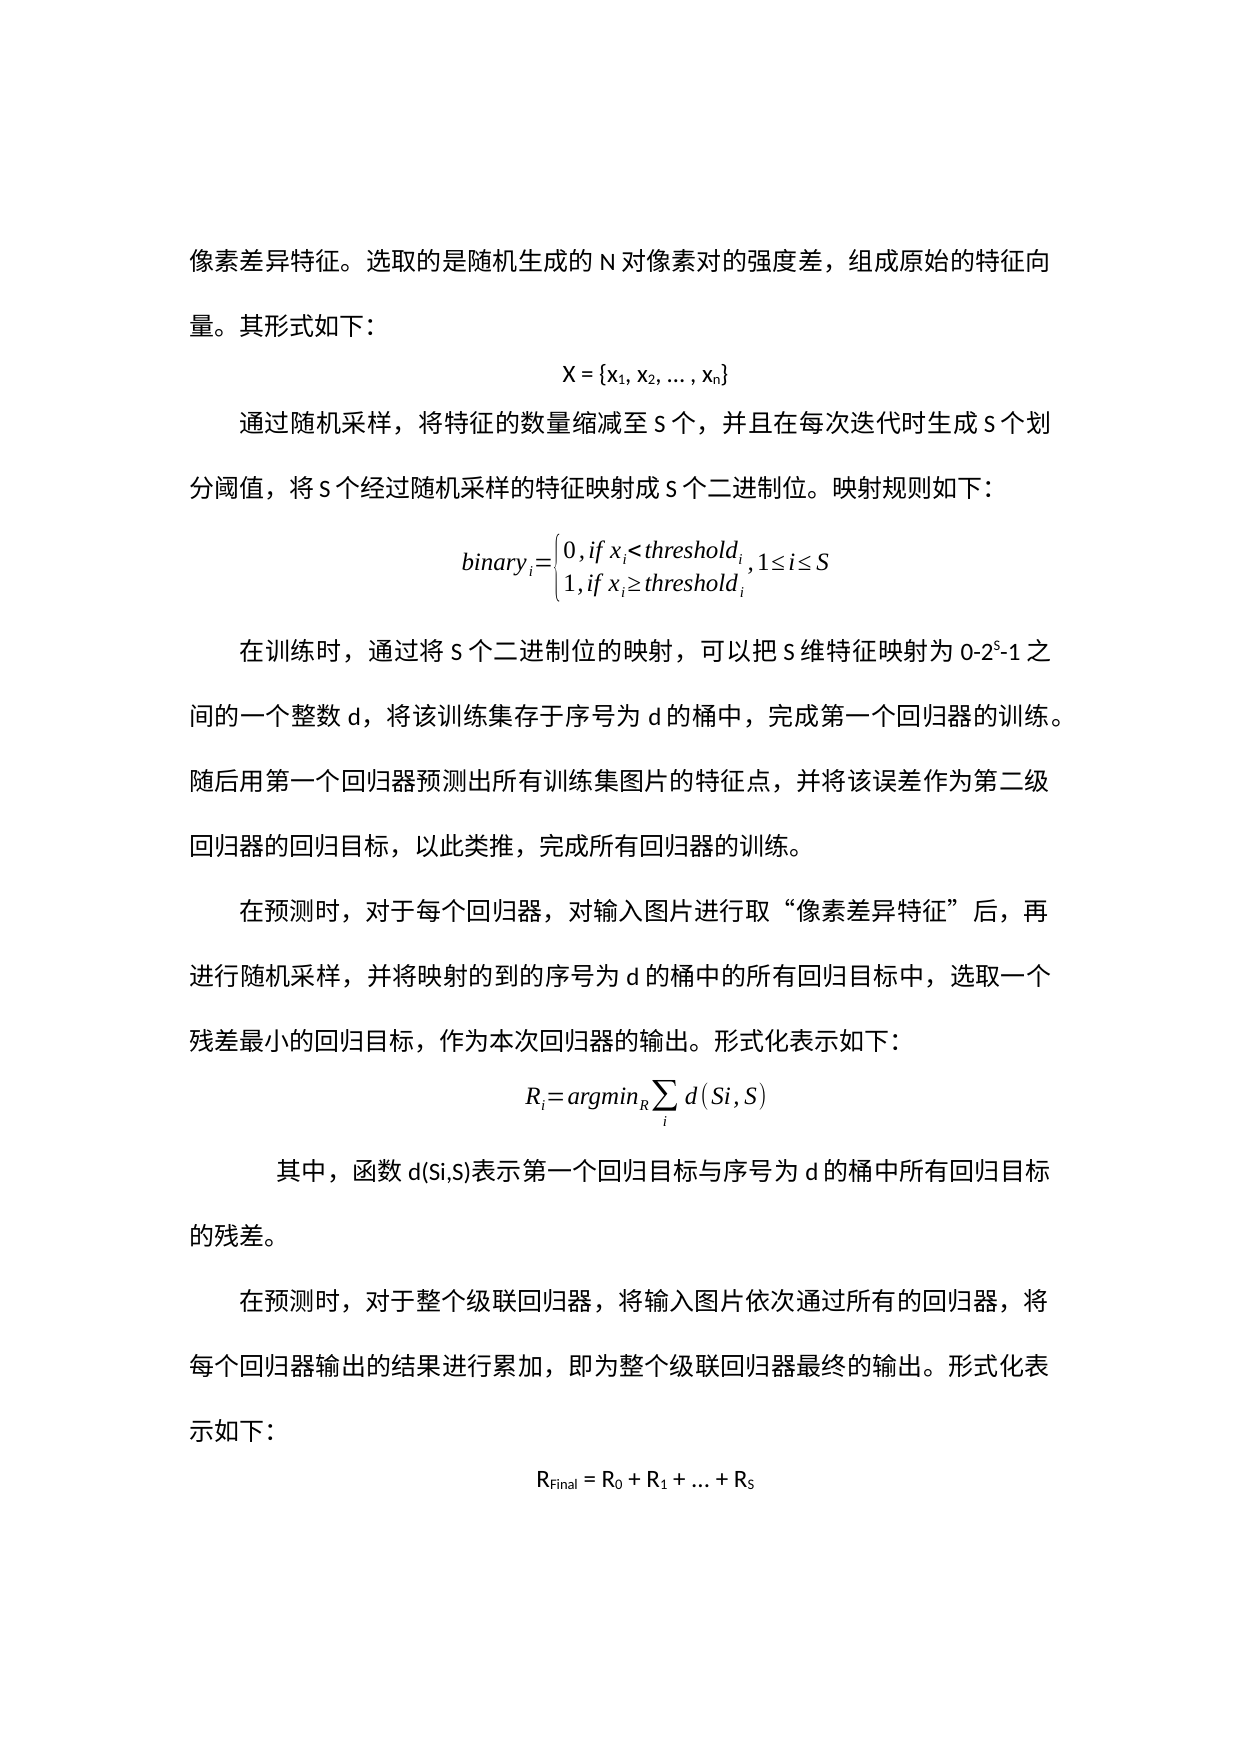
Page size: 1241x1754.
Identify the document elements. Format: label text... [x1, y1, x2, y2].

text 在预测时，对于整个级联回归器，将输入图片依次通过所有的回归器，将每个回归器输出的结果进行累加，即为整个级联回归器最终的输出。形式化表示如下： [189, 1267, 1051, 1462]
text RFinal = R0 + R1 + ... + RS [189, 1462, 1051, 1494]
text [189, 227, 1051, 357]
text 在训练时，通过将S个二进制位的映射，可以把S维特征映射为0-2S-1之间的一个整数d，将该训练集存于序号为d的桶中，完成第一个回归器的训练。随后用第一个回归器预测出所有训练集图片的特征点，并将该误差作为第二级回归器的回归目标，以此类推，完成所有回归器的训练。 [189, 617, 1051, 877]
text 在预测时，对于每个回归器，对输入图片进行取“像素差异特征”后，再进行随机采样，并将映射的到的序号为d的桶中的所有回归目标中，选取一个残差最小的回归目标，作为本次回归器的输出。形式化表示如下： [189, 877, 1051, 1072]
text X = {x1, x2, … , xn} [189, 357, 1051, 389]
text 通过随机采样，将特征的数量缩减至S个，并且在每次迭代时生成S个划分阈值，将S个经过随机采样的特征映射成S个二进制位。映射规则如下： [189, 389, 1051, 519]
text 其中，函数d(Si,S)表示第一个回归目标与序号为d的桶中所有回归目标的残差。 [189, 1137, 1051, 1267]
